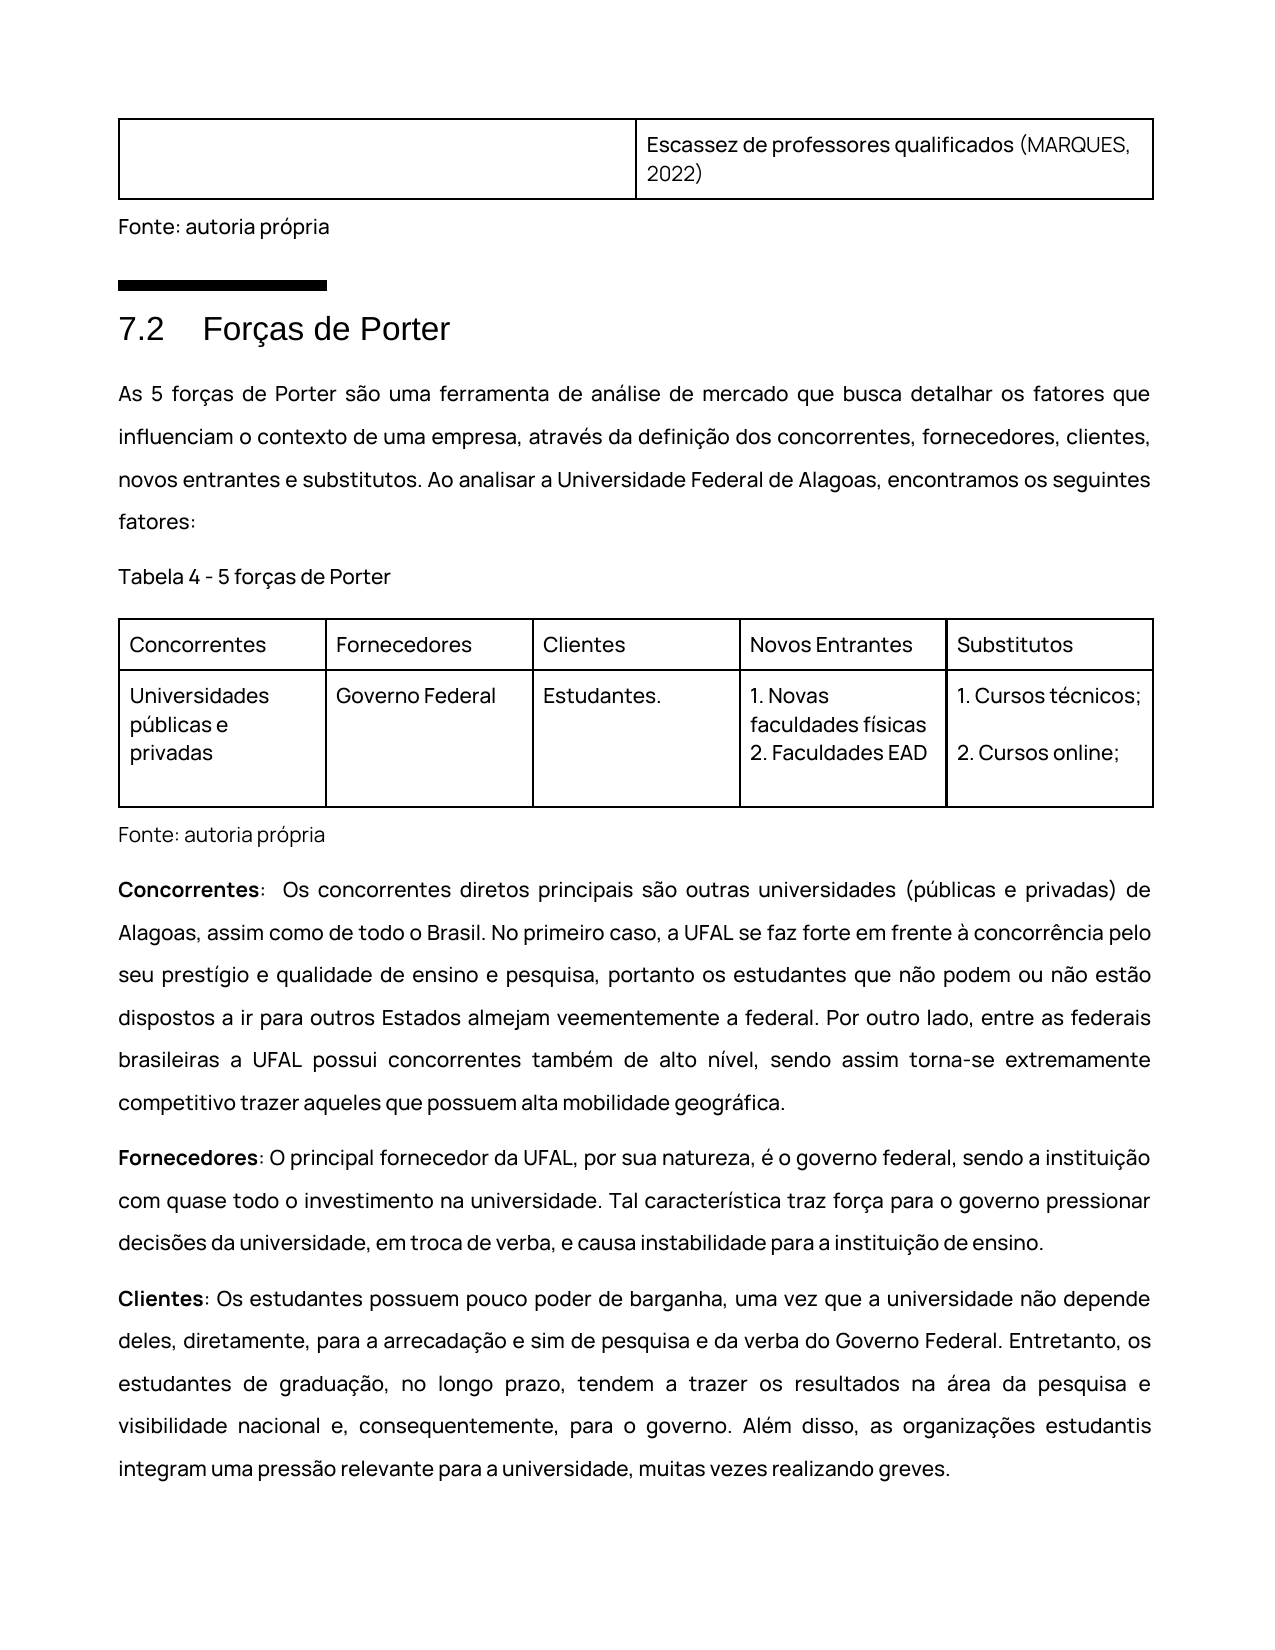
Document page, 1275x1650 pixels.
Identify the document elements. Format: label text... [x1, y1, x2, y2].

text Fornecedores: O principal fornecedor da UFAL, por sua natureza, é o governo federal, sendo a instituição com quase todo o investimento na universidade. Tal característica traz força para o governo pressionar decisões da universidade, em troca de verba, e causa instabilidade para a instituição de ensino. [118, 1143, 1152, 1257]
table_cell Governo Federal [327, 671, 532, 806]
text As 5 forças de Porter são uma ferramenta de análise de mercado que busca detalhar os fatores que influenciam o contexto de uma empresa, através da definição dos concorrentes, fornecedores, clientes, novos entrantes e substitutos. Ao analisar a Universidade Federal de Alagoas, encontramos os seguintes fatores: [118, 379, 1152, 536]
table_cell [120, 120, 635, 198]
table_cell 1. Novas faculdades físicas 2. Faculdades EAD [741, 671, 945, 806]
text Clientes: Os estudantes possuem pouco poder de barganha, uma vez que a universidade não depende deles, diretamente, para a arrecadação e sim de pesquisa e da verba do Governo Federal. Entretanto, os estudantes de graduação, no longo prazo, tendem a trazer os resultados na área da pesquisa e visibilidade nacional e, consequentemente, para o governo. Além disso, as organizações estudantis integram uma pressão relevante para a universidade, muitas vezes realizando greves. [118, 1284, 1152, 1483]
table_header Concorrentes [120, 620, 325, 669]
table_header Fornecedores [327, 620, 532, 669]
subtitle Forças de Porter [118, 309, 1152, 348]
table_cell 1. Cursos técnicos; 2. Cursos online; [948, 671, 1152, 806]
text Fonte: autoria própria [118, 820, 1152, 849]
table_header Substitutos [948, 620, 1152, 669]
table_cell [637, 120, 1152, 198]
table_header Novos Entrantes [741, 620, 945, 669]
table_cell Estudantes. [534, 671, 739, 806]
text Concorrentes: Os concorrentes diretos principais são outras universidades (públicas e privadas) de Alagoas, assim como de todo o Brasil. No primeiro caso, a UFAL se faz forte em frente à concorrência pelo seu prestígio e qualidade de ensino e pesquisa, portanto os estudantes que não podem ou não estão dispostos a ir para outros Estados almejam veementemente a federal. Por outro lado, entre as federais brasileiras a UFAL possui concorrentes também de alto nível, sendo assim torna-se extremamente competitivo trazer aqueles que possuem alta mobilidade geográfica. [118, 875, 1152, 1117]
text Tabela 4 - 5 forças de Porter [118, 562, 1152, 591]
text Fonte: autoria própria [118, 212, 1152, 241]
table_header Clientes [534, 620, 739, 669]
table_cell Universidades públicas e privadas [120, 671, 325, 806]
